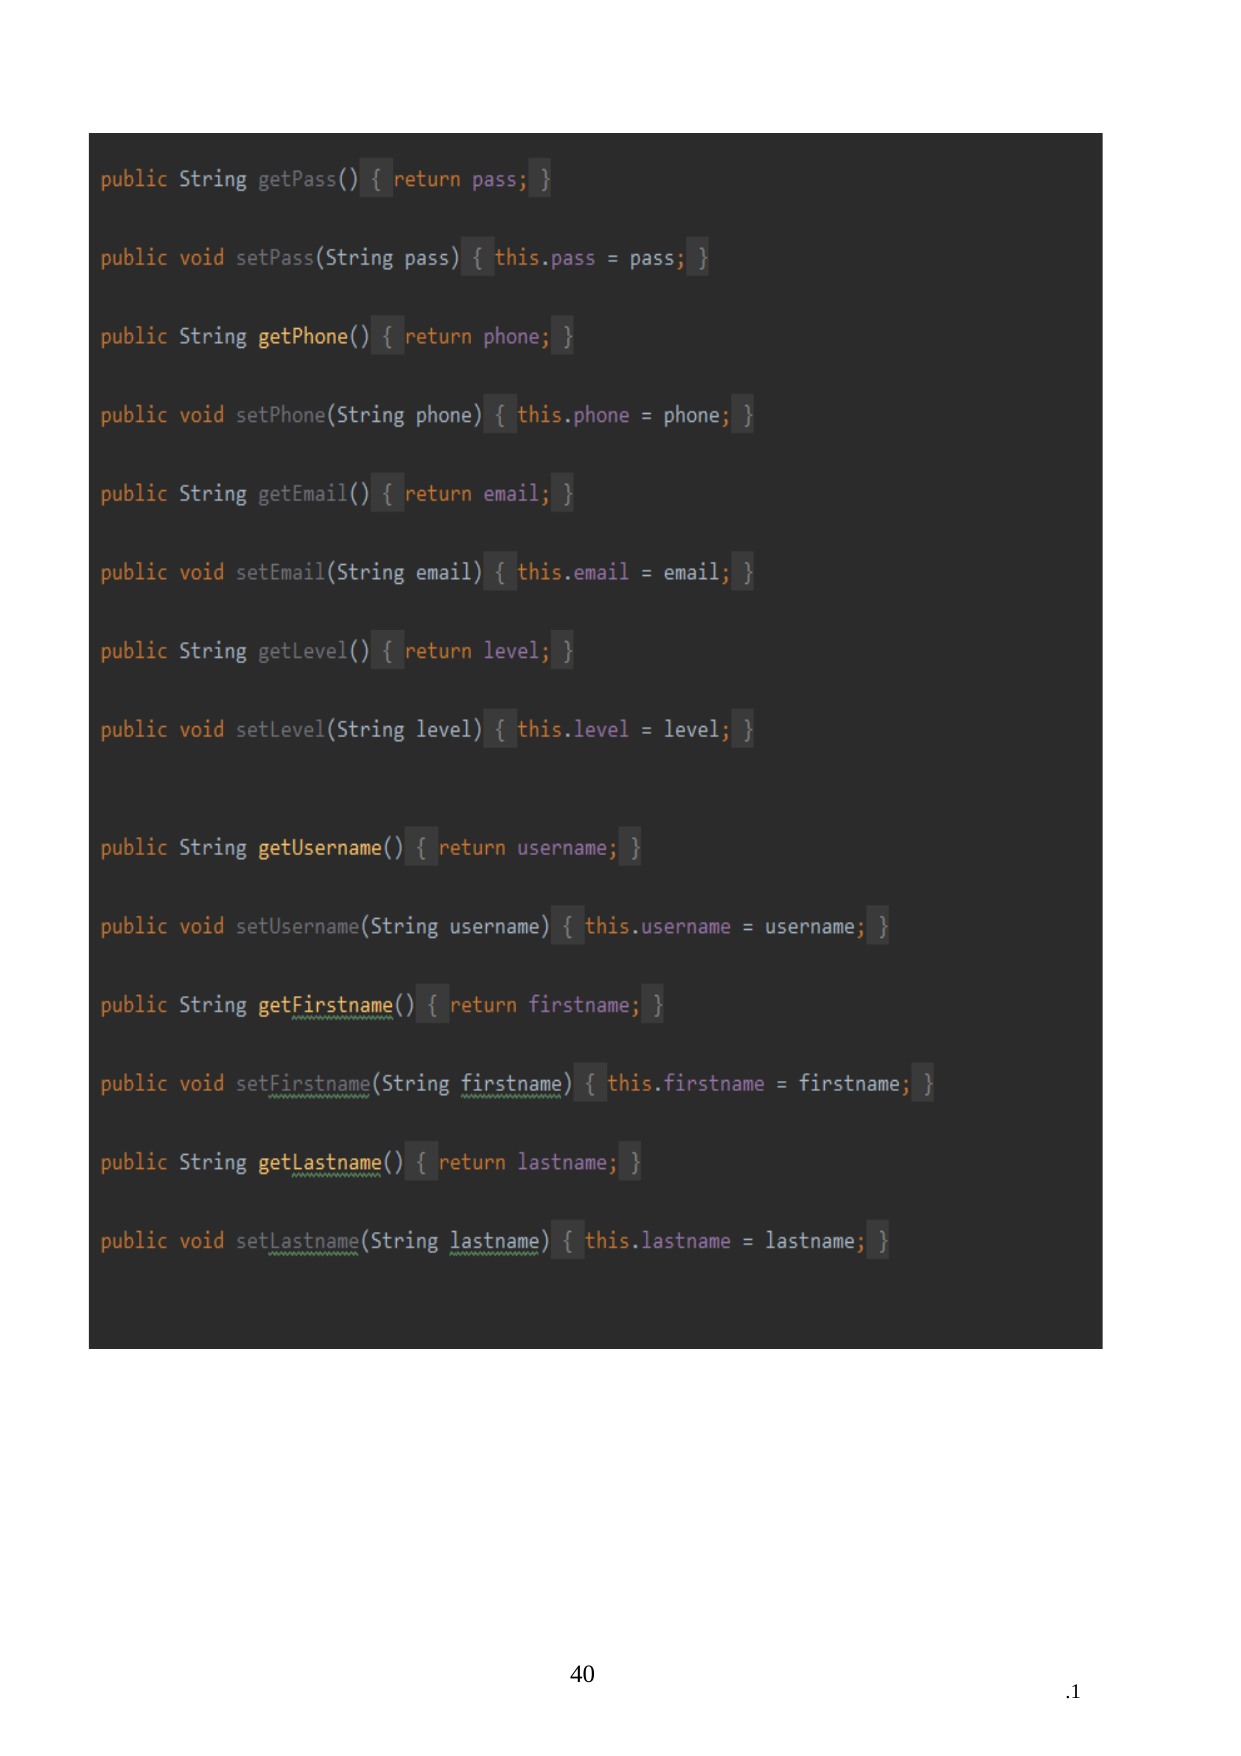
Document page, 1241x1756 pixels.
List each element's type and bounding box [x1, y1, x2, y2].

picture [88, 133, 1103, 1349]
